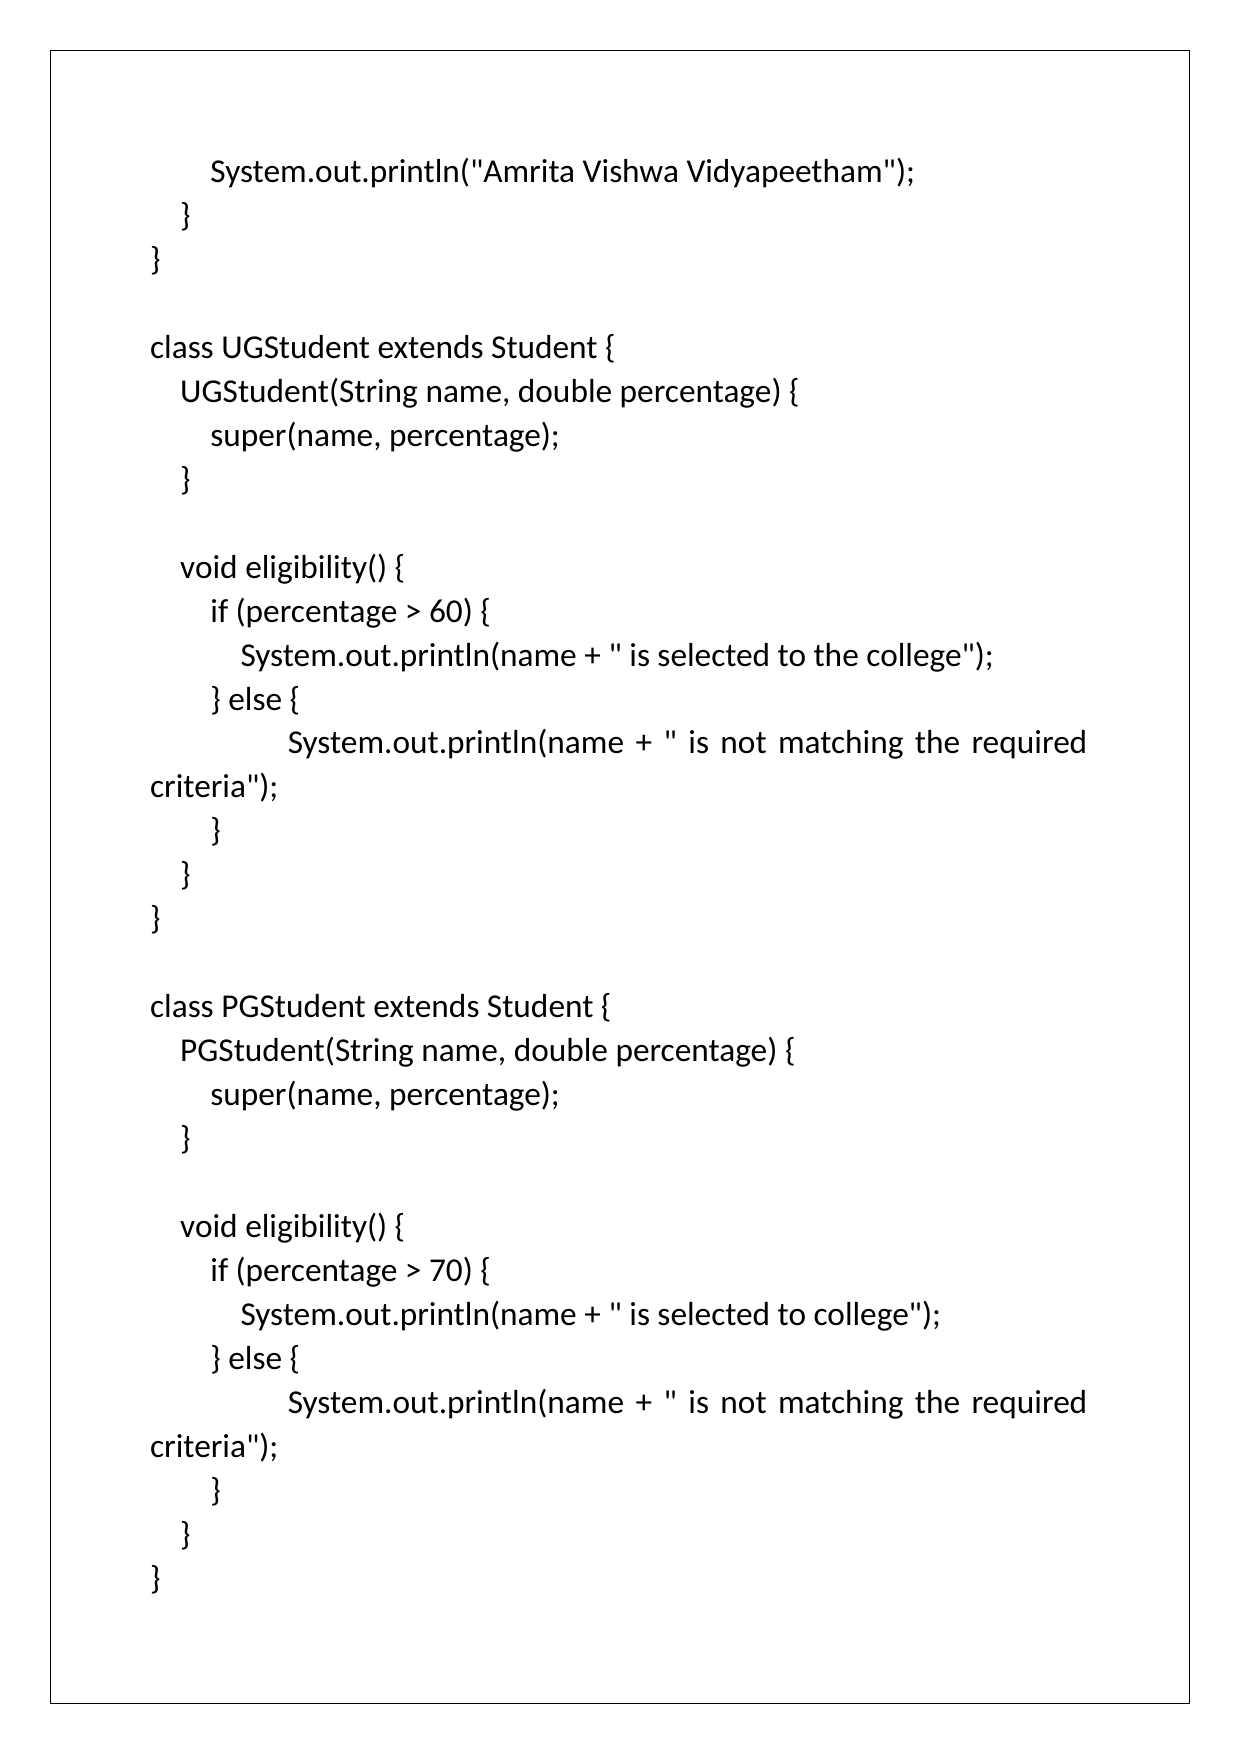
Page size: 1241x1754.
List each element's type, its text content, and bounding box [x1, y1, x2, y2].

text System.out.println(name + " is selected to the college"); [150, 633, 1090, 674]
text if (percentage > 60) { [150, 589, 1090, 630]
text } [150, 458, 1090, 498]
text } [150, 1117, 1090, 1158]
text super(name, percentage); [150, 1073, 1090, 1114]
text UGStudent(String name, double percentage) { [150, 370, 1090, 411]
text if (percentage > 70) { [150, 1249, 1090, 1290]
text System.out.println(name + " is selected to college"); [150, 1293, 1090, 1334]
text } [150, 897, 1090, 938]
text System.out.println(name + " is not matching the required criteria"); [150, 721, 1090, 806]
text } [150, 1469, 1090, 1509]
text void eligibility() { [150, 1205, 1090, 1246]
text System.out.println("Amrita Vishwa Vidyapeetham"); [150, 150, 1090, 191]
text PGStudent(String name, double percentage) { [150, 1029, 1090, 1070]
text void eligibility() { [150, 546, 1090, 586]
text super(name, percentage); [150, 414, 1090, 454]
text } [150, 238, 1090, 279]
text } [150, 194, 1090, 235]
text } [150, 1557, 1090, 1597]
text } [150, 1513, 1090, 1553]
text class PGStudent extends Student { [150, 985, 1090, 1026]
text } [150, 853, 1090, 894]
text } else { [150, 677, 1090, 718]
text } else { [150, 1337, 1090, 1378]
text class UGStudent extends Student { [150, 326, 1090, 367]
text } [150, 809, 1090, 850]
text System.out.println(name + " is not matching the required criteria"); [150, 1381, 1090, 1466]
